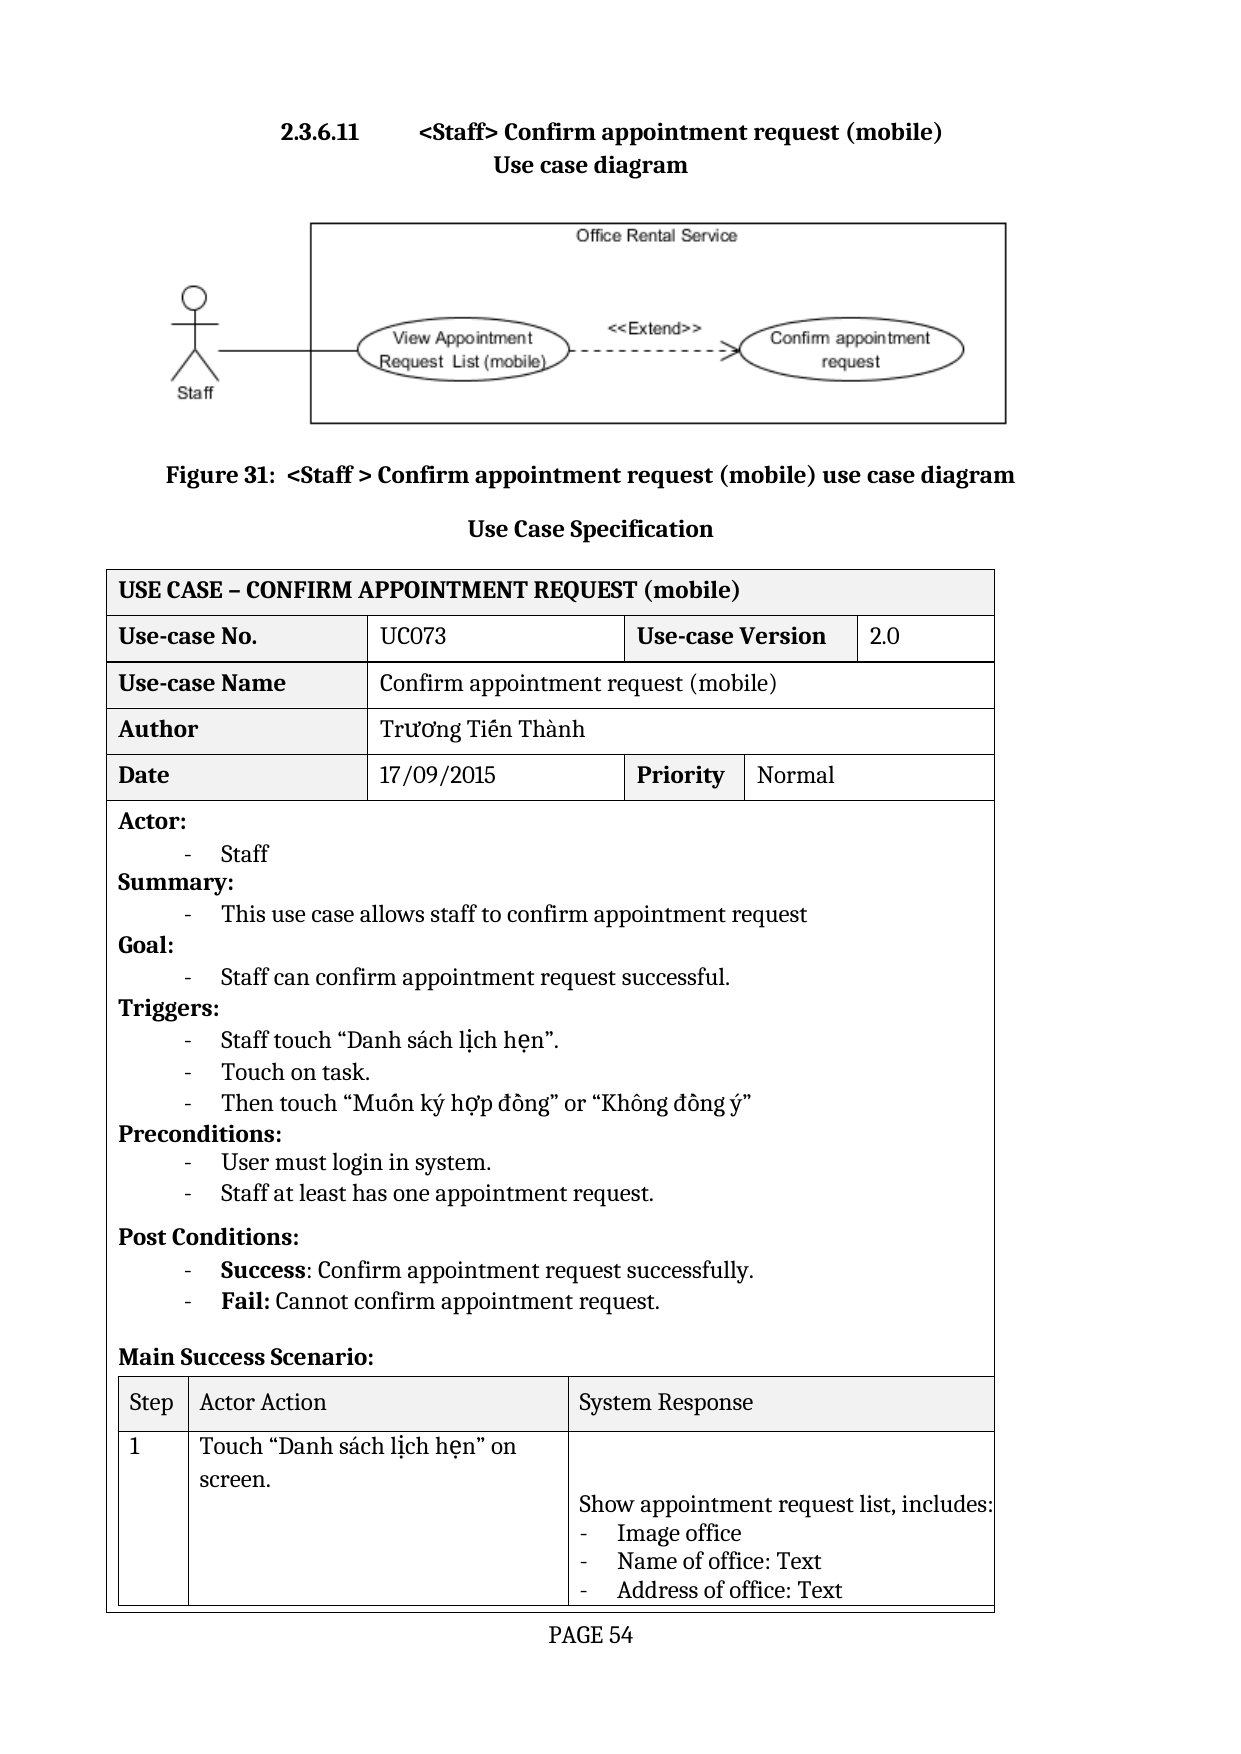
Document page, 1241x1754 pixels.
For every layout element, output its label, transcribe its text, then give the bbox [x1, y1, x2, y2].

table_cell Author [107, 709, 367, 754]
picture [157, 205, 1024, 437]
table_cell Confirm appointment request (mobile) [368, 663, 994, 707]
table_cell 2.0 [858, 616, 994, 661]
table_cell Use-case No. [107, 616, 367, 661]
table_cell Use-case Version [625, 616, 857, 661]
table_header USE CASE – CONFIRM APPOINTMENT REQUEST (mobile) [107, 570, 994, 615]
table_cell UC073 [368, 616, 624, 661]
text Use case diagram [118, 151, 1063, 180]
text Use Case Specification [118, 515, 1063, 544]
table_cell Use-case Name [107, 663, 367, 707]
table_cell Date [107, 755, 367, 800]
subtitle <Staff> Confirm appointment request (mobile) [281, 118, 1063, 147]
table_cell Priority [625, 755, 744, 800]
table_cell 17/09/2015 [368, 755, 624, 800]
table_cell Trương Tiến Thành [368, 709, 994, 754]
table_cell Normal [745, 755, 994, 800]
